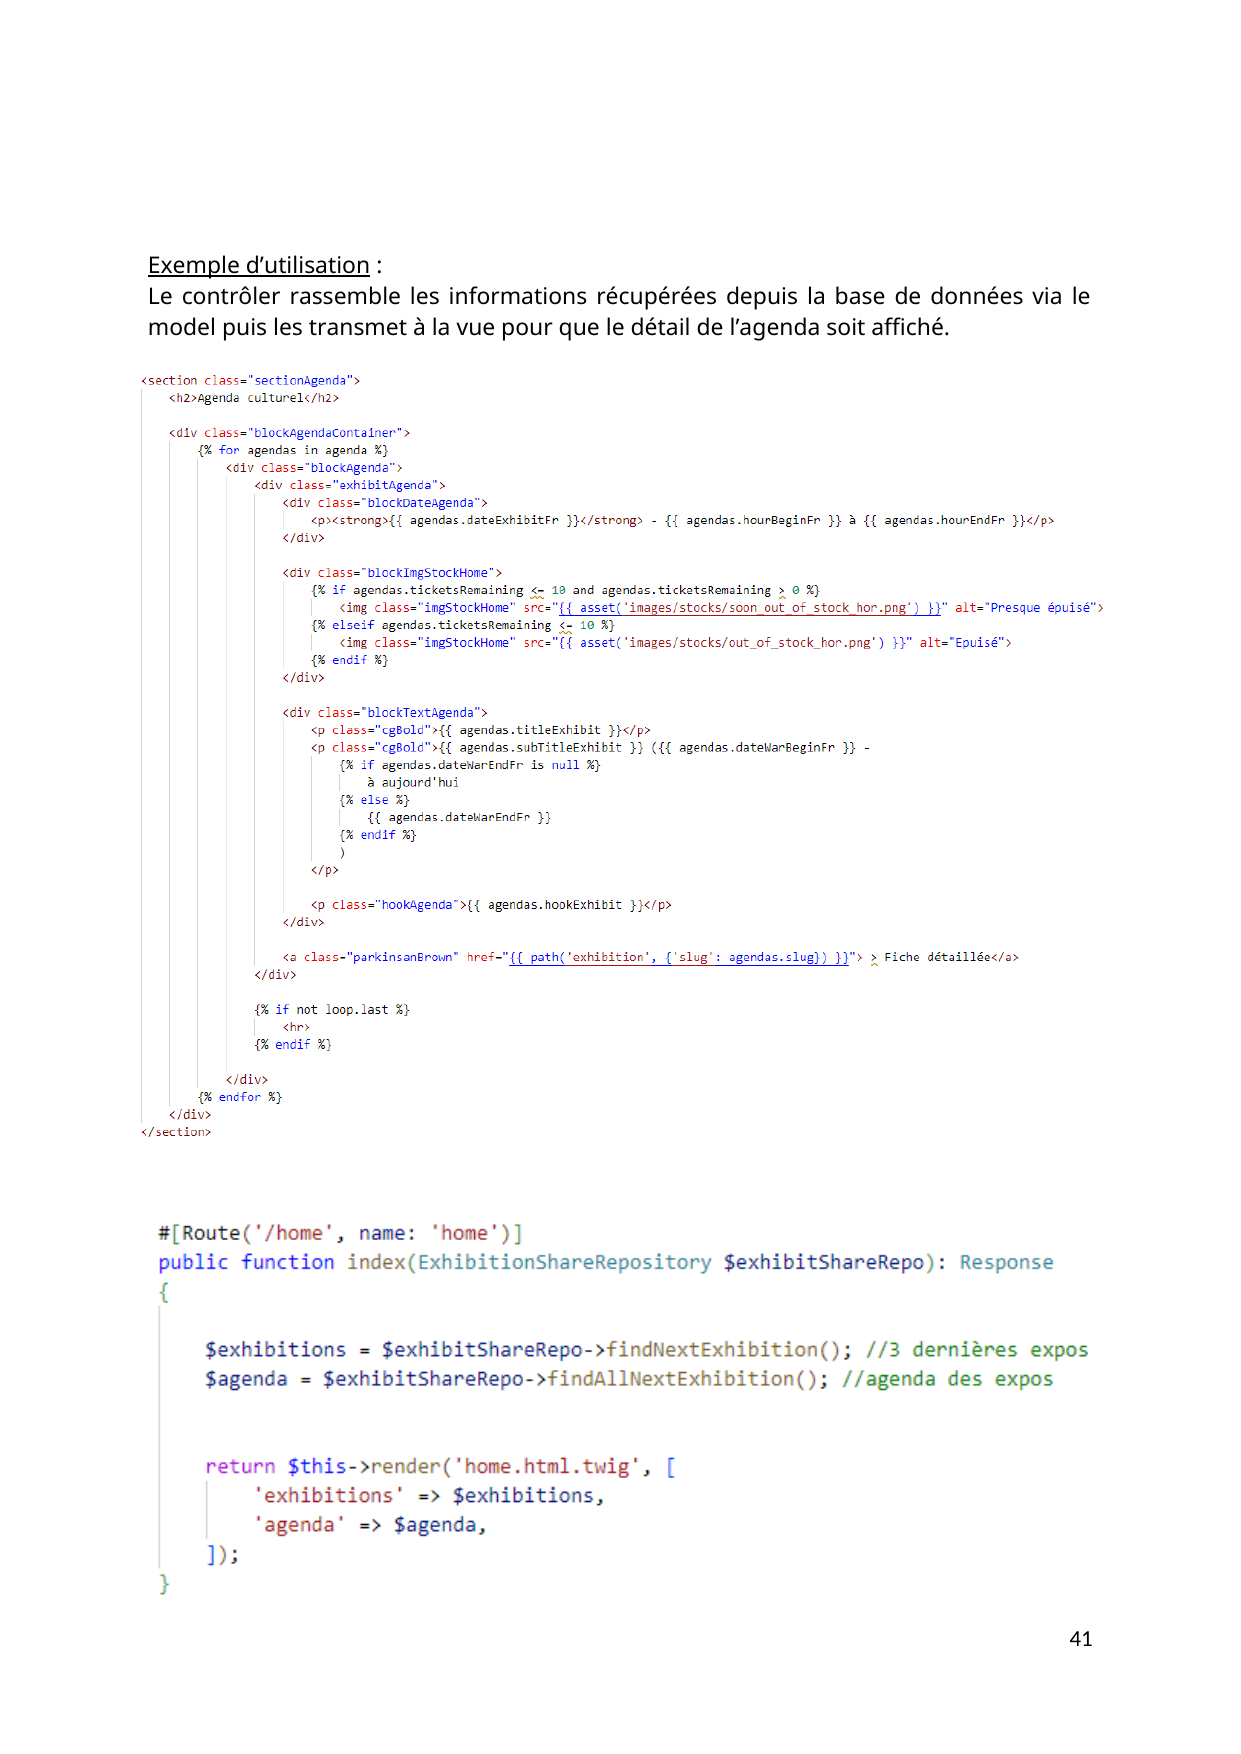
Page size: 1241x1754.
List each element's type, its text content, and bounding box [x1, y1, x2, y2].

picture [134, 373, 1122, 1138]
list Le contrôler rassemble les informations récupérées depuis la base de données via le model puis les transmet à la vue pour que le détail de l’agenda soit affiché. [148, 280, 1092, 342]
picture [148, 1217, 1088, 1605]
list Exemple d’utilisation : [148, 248, 1092, 280]
